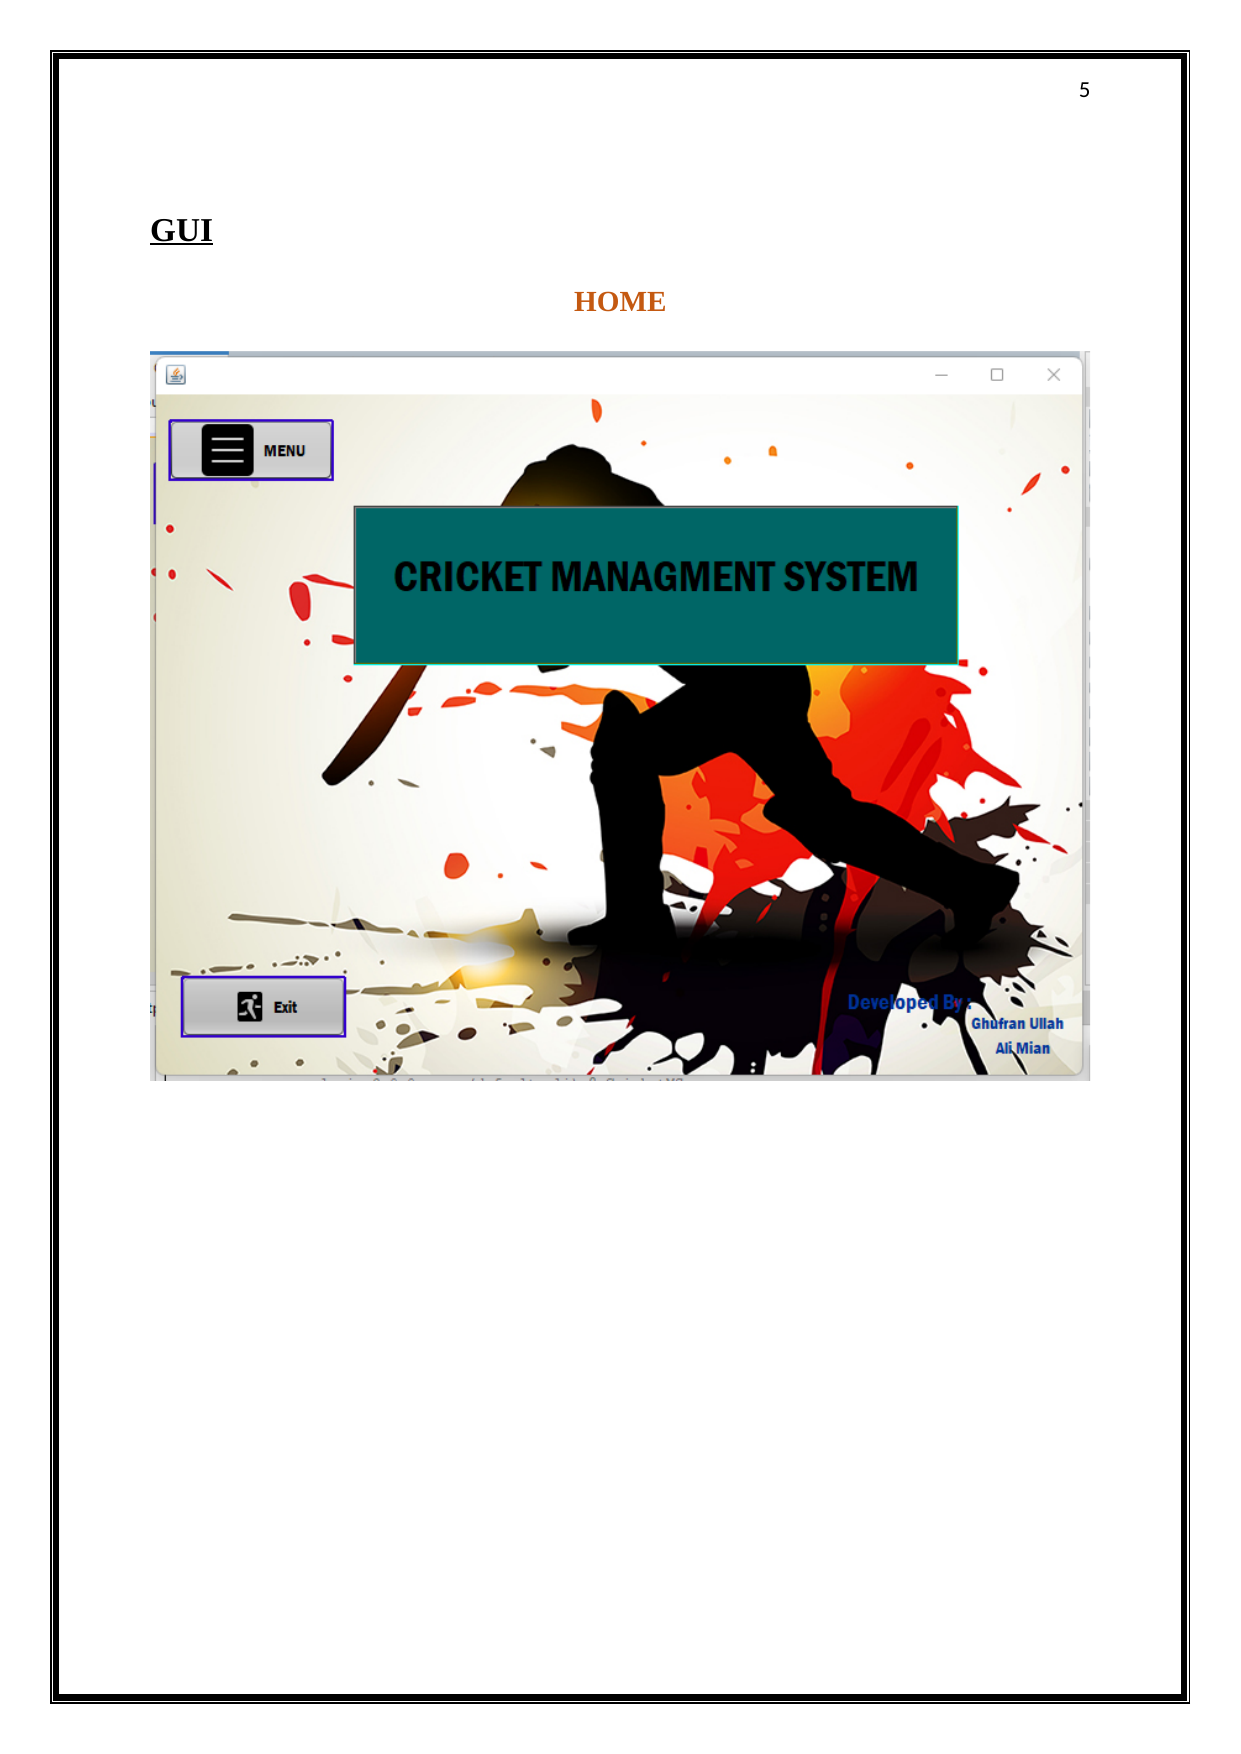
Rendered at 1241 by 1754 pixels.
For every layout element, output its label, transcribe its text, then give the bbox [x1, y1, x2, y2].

picture [150, 351, 1091, 1081]
text HOME [150, 284, 1090, 317]
text GUI [150, 210, 1090, 248]
